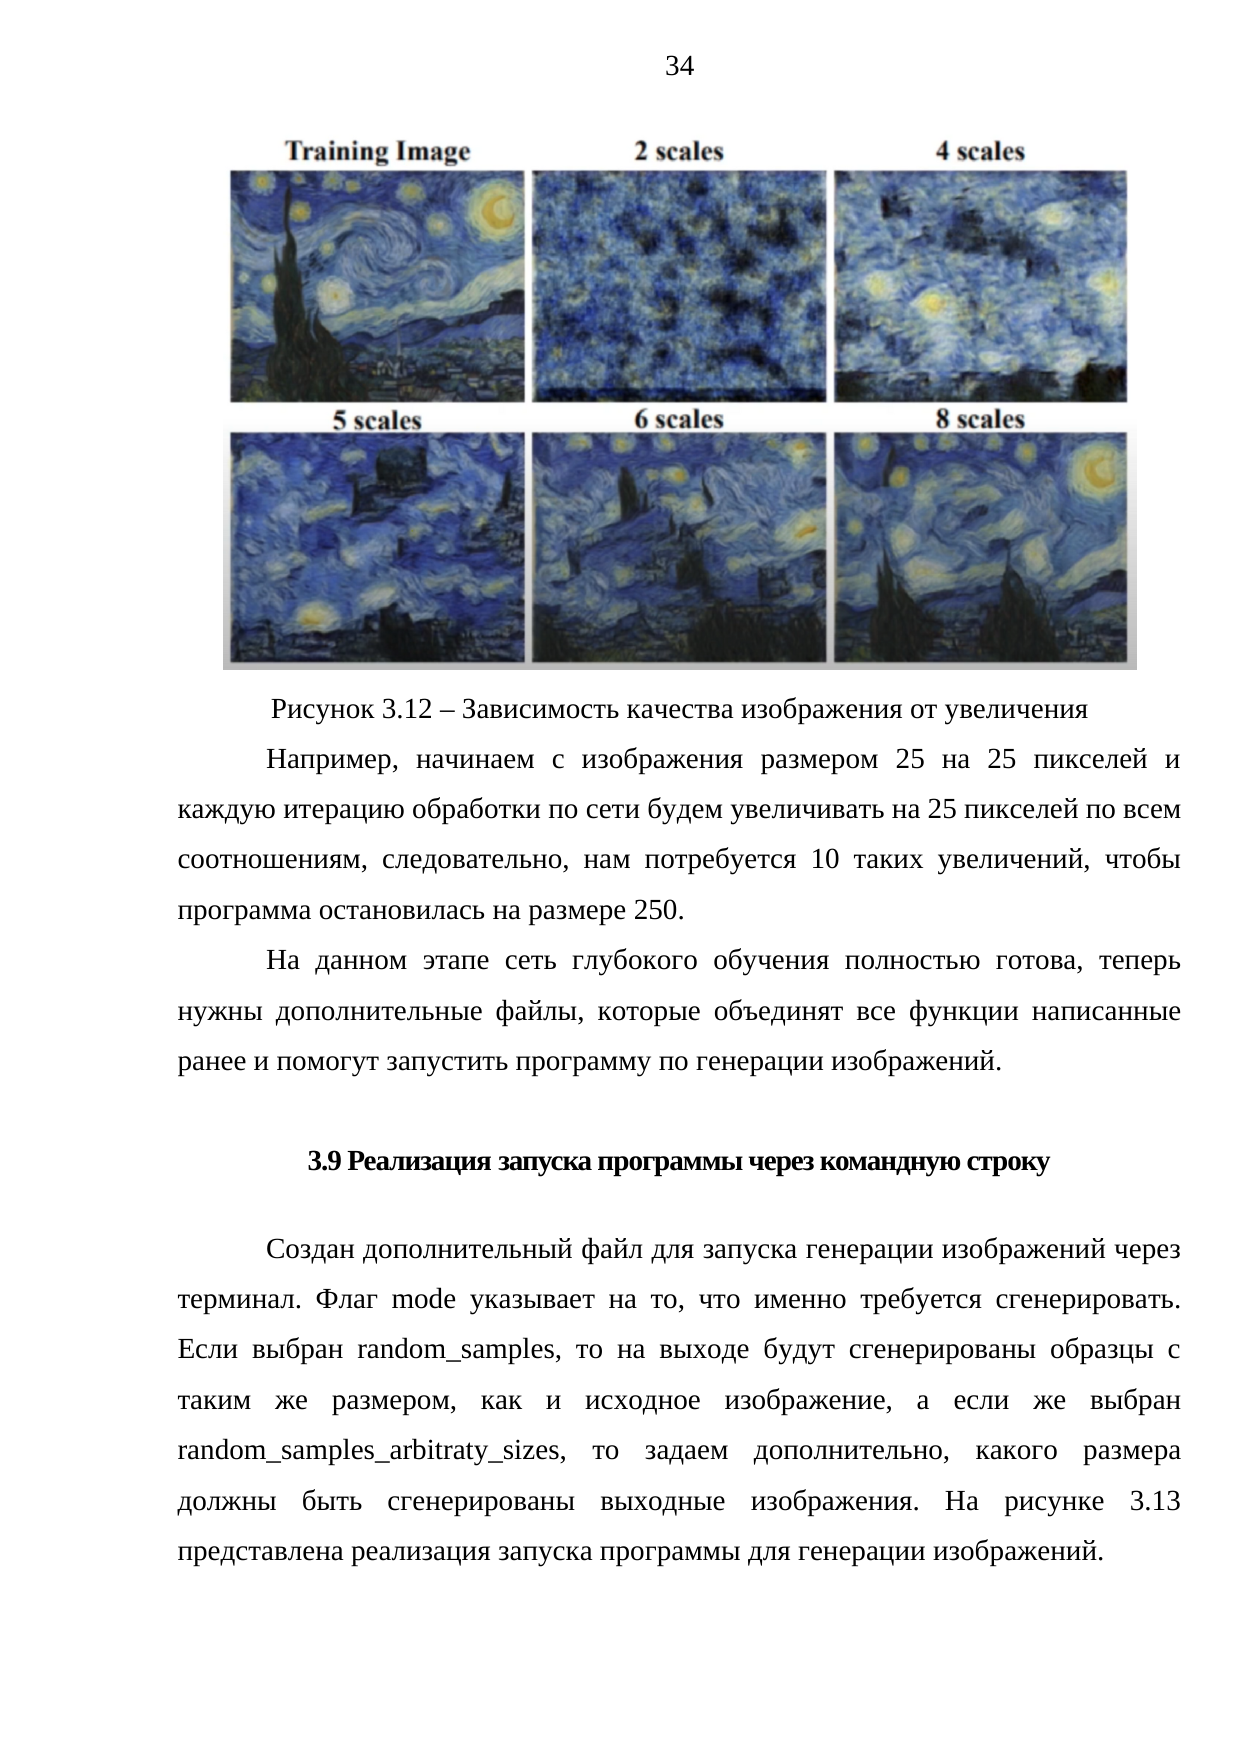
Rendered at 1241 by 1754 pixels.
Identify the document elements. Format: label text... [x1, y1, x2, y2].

text 3.9 Реализация запуска программы через командную строку [177, 1143, 1182, 1177]
text Например, начинаем с изображения размером 25 на 25 пикселей и каждую итерацию обработки по сети будем увеличивать на 25 пикселей по всем соотношениям, следовательно, нам потребуется 10 таких увеличений, чтобы программа остановилась на размере 250. [177, 741, 1182, 926]
text На данном этапе сеть глубокого обучения полностью готова, теперь нужны дополнительные файлы, которые объединят все функции написанные ранее и помогут запустить программу по генерации изображений. [177, 942, 1182, 1076]
text Создан дополнительный файл для запуска генерации изображений через терминал. Флаг mode указывает на то, что именно требуется сгенерировать. Если выбран random_samples, то на выходе будут сгенерированы образцы с таким же размером, как и исходное изображение, а если же выбран random_samples_arbitraty_sizes, то задаем дополнительно, какого размера должны быть сгенерированы выходные изображения. На рисунке 3.13 представлена реализация запуска программы для генерации изображений. [177, 1231, 1182, 1566]
picture [223, 126, 1137, 674]
text Рисунок 3.12 – Зависимость качества изображения от увеличения [177, 691, 1182, 724]
